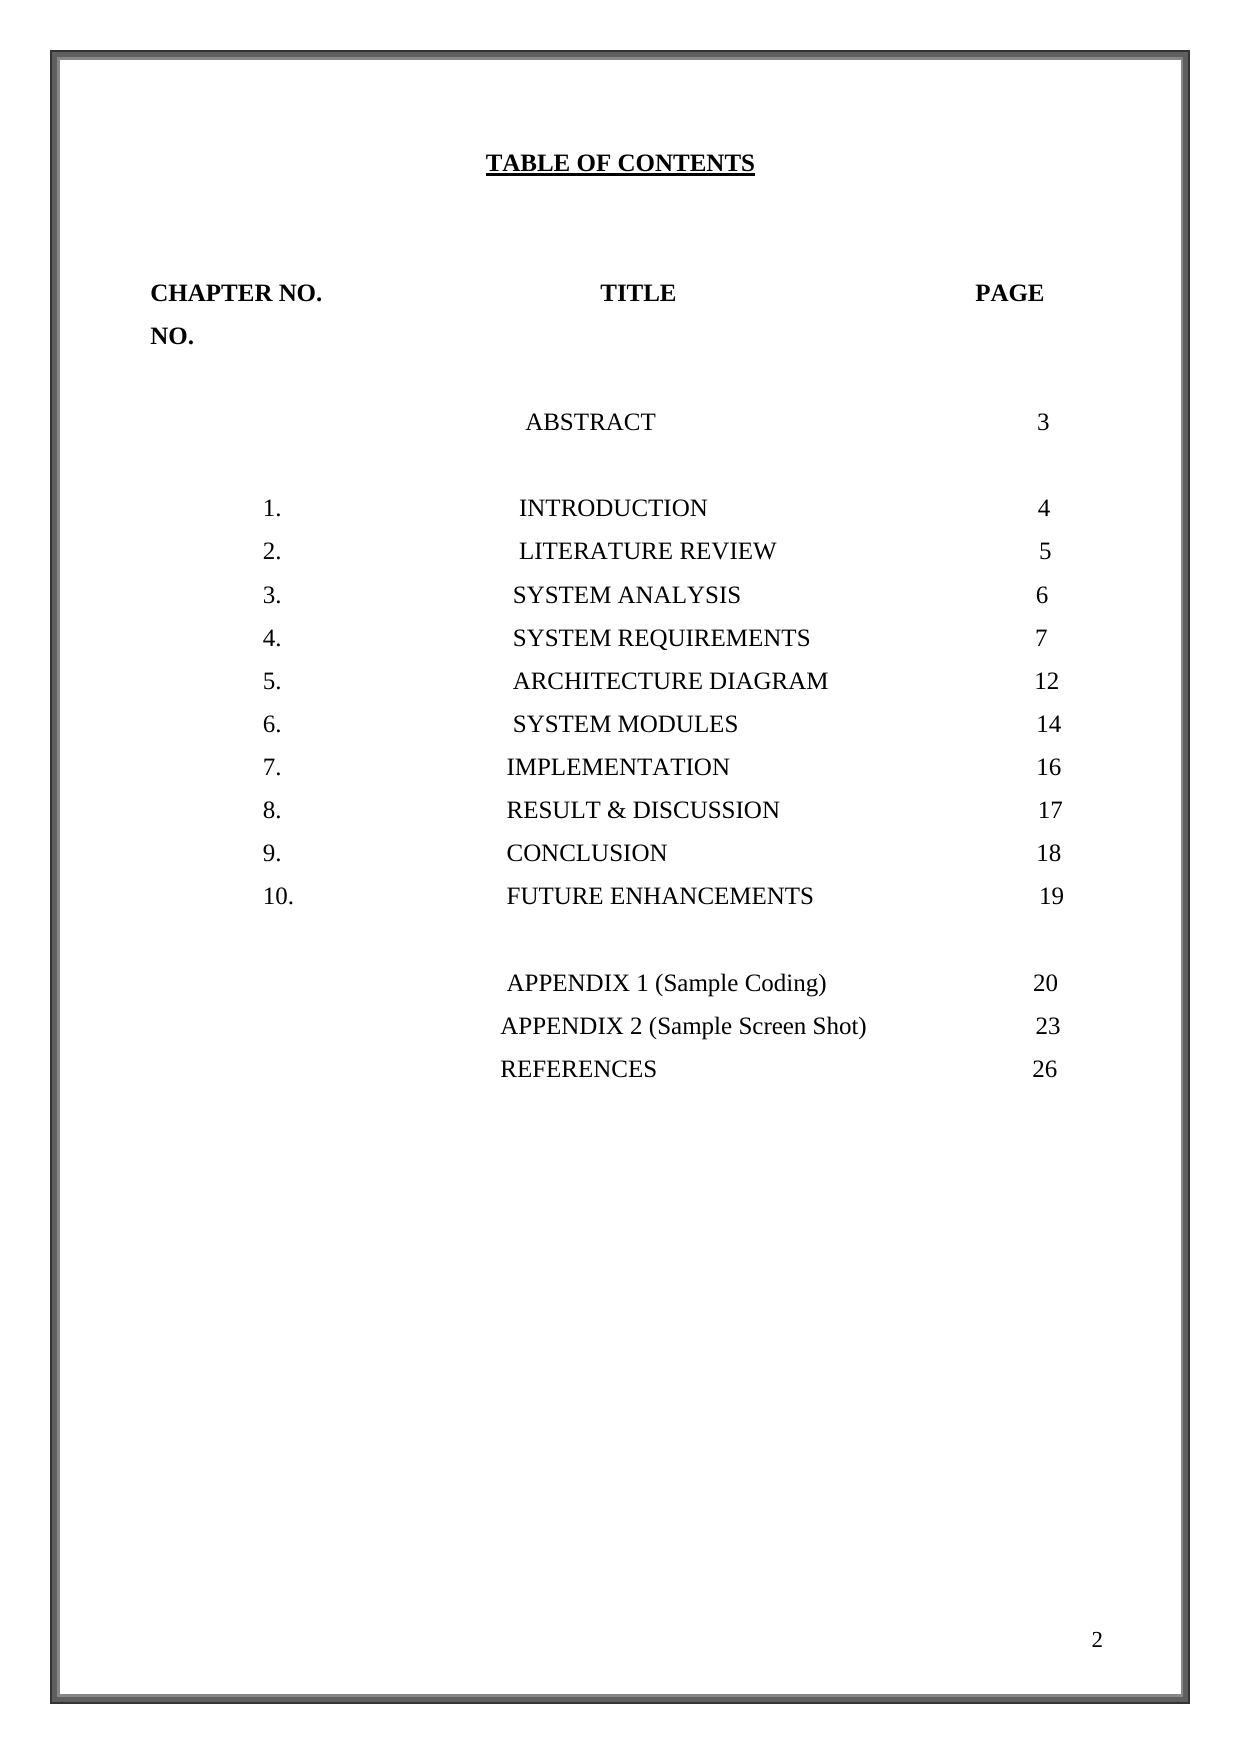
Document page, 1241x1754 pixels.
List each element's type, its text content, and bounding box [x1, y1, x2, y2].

list RESULT & DISCUSSION 17 [263, 795, 1103, 824]
list SYSTEM REQUIREMENTS 7 [263, 623, 1103, 651]
text ABSTRACT 3 [472, 407, 1103, 436]
text CHAPTER NO. TITLE PAGE NO. [150, 278, 1045, 349]
list IMPLEMENTATION 16 [263, 752, 1103, 781]
list FUTURE ENHANCEMENTS 19 [263, 881, 1103, 910]
list LITERATURE REVIEW 5 [263, 536, 1103, 565]
list CONCLUSION 18 [263, 838, 1103, 867]
text TABLE OF CONTENTS [224, 148, 1016, 177]
text REFERENCES 26 [454, 1054, 1103, 1083]
list SYSTEM ANALYSIS 6 [263, 580, 1103, 608]
text APPENDIX 2 (Sample Screen Shot) 23 [458, 1011, 1103, 1039]
list SYSTEM MODULES 14 [263, 709, 1103, 738]
list ARCHITECTURE DIAGRAM 12 [263, 666, 1103, 695]
list INTRODUCTION 4 [263, 493, 1103, 522]
text APPENDIX 1 (Sample Coding) 20 [461, 968, 1103, 996]
